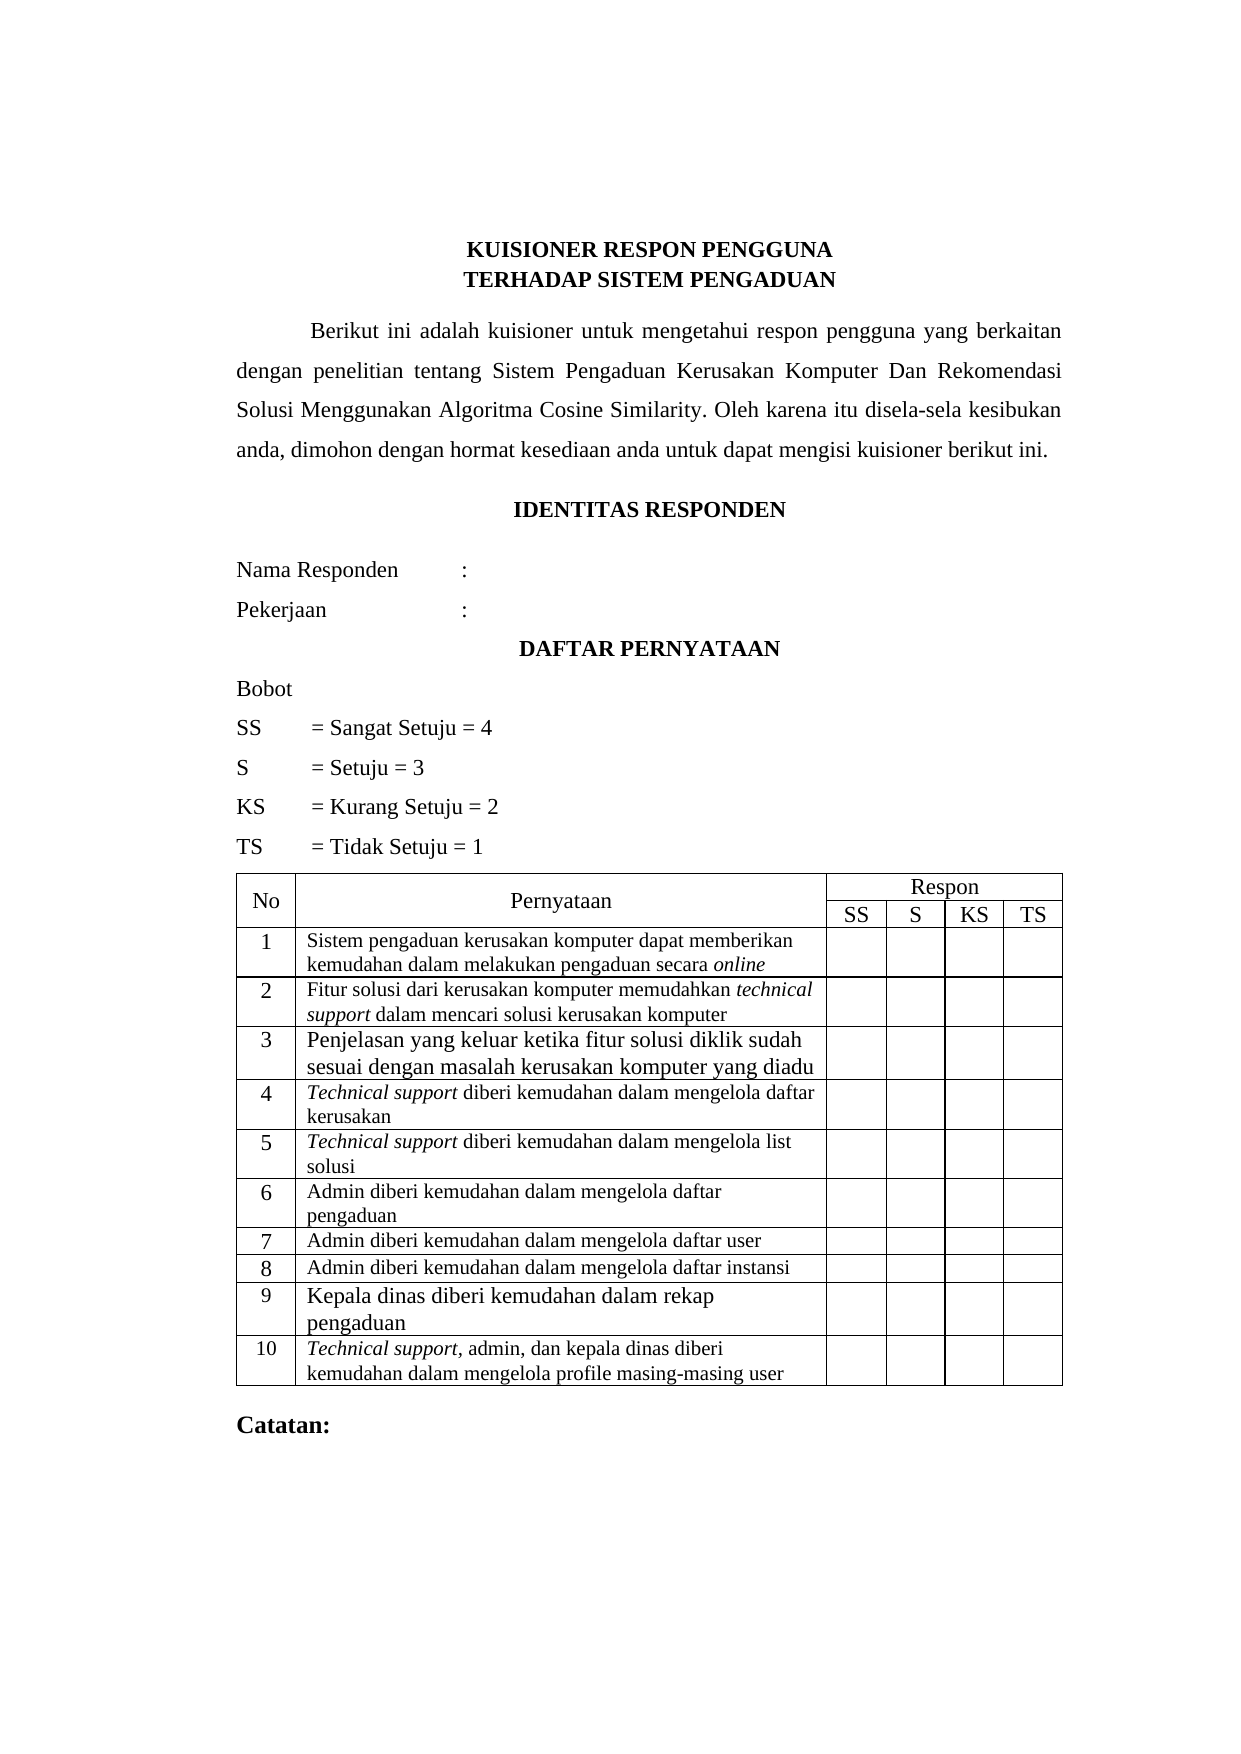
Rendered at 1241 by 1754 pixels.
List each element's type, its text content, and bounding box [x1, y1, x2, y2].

table_cell Admin diberi kemudahan dalam mengelola daftar user [296, 1228, 826, 1254]
table_cell [887, 1283, 944, 1335]
text Bobot [236, 675, 1063, 701]
table_cell [827, 1027, 886, 1079]
text TERHADAP SISTEM PENGADUAN [236, 266, 1063, 293]
table_cell Admin diberi kemudahan dalam mengelola daftar instansi [296, 1255, 826, 1282]
table_cell [946, 1255, 1003, 1282]
text SS = Sangat Setuju = 4 [236, 714, 1063, 741]
text IDENTITAS RESPONDEN [236, 496, 1063, 523]
table_cell [946, 1027, 1003, 1079]
table_cell [827, 1283, 886, 1335]
table_header No [237, 874, 295, 927]
table_cell [946, 1179, 1003, 1227]
table_cell [1004, 978, 1062, 1026]
text KUISIONER RESPON PENGGUNA [236, 236, 1063, 263]
table_cell [887, 978, 944, 1026]
table_cell [1004, 1255, 1062, 1282]
table_cell [827, 1080, 886, 1128]
table_cell [946, 1080, 1003, 1128]
text Berikut ini adalah kuisioner untuk mengetahui respon pengguna yang berkaitan dengan penelitian tentang Sistem Pengaduan Kerusakan Komputer Dan Rekomendasi Solusi Menggunakan Algoritma Cosine Similarity. Oleh karena itu disela-sela kesibukan anda, dimohon dengan hormat kesediaan anda untuk dapat mengisi kuisioner berikut ini. [236, 317, 1063, 462]
table_cell 3 [237, 1027, 295, 1079]
table_cell [946, 978, 1003, 1026]
table_cell 4 [237, 1080, 295, 1128]
text S = Setuju = 3 [236, 754, 1063, 780]
table_cell Admin diberi kemudahan dalam mengelola daftar pengaduan [296, 1179, 826, 1227]
table_cell [827, 928, 886, 976]
table_cell [887, 1130, 944, 1178]
table_cell [1004, 928, 1062, 976]
table_cell 8 [237, 1255, 295, 1282]
text DAFTAR PERNYATAAN [236, 636, 1063, 662]
table_cell 1 [237, 928, 295, 976]
table_cell [887, 1027, 944, 1079]
table_cell 10 [237, 1336, 295, 1384]
table_cell Technical support diberi kemudahan dalam mengelola daftar kerusakan [296, 1080, 826, 1128]
table_cell [1004, 1336, 1062, 1384]
table_cell Technical support, admin, dan kepala dinas diberi kemudahan dalam mengelola profile masing-masing user [296, 1336, 826, 1384]
table_cell [887, 1336, 944, 1384]
table_cell 5 [237, 1130, 295, 1178]
table_cell SS [827, 901, 886, 927]
table_cell [946, 1283, 1003, 1335]
table_cell S [887, 901, 944, 927]
table_cell 7 [237, 1228, 295, 1254]
table_cell [1004, 1179, 1062, 1227]
table_cell TS [1004, 901, 1062, 927]
table_cell [887, 1255, 944, 1282]
table_cell [1004, 1130, 1062, 1178]
table_cell [946, 1228, 1003, 1254]
table_cell Penjelasan yang keluar ketika fitur solusi diklik sudah sesuai dengan masalah kerusakan komputer yang diadu [296, 1027, 826, 1079]
table_cell 6 [237, 1179, 295, 1227]
table_cell 2 [237, 978, 295, 1026]
table_cell Kepala dinas diberi kemudahan dalam rekap pengaduan [296, 1283, 826, 1335]
table_cell [827, 1228, 886, 1254]
table_cell [1004, 1228, 1062, 1254]
table_cell [827, 978, 886, 1026]
table_cell [887, 1080, 944, 1128]
text Nama Responden : [236, 557, 1063, 583]
table_cell 9 [237, 1283, 295, 1335]
table_cell [1004, 1027, 1062, 1079]
table_header Respon [827, 874, 1062, 900]
text Pekerjaan : [236, 596, 1063, 622]
text TS = Tidak Setuju = 1 [236, 833, 1063, 859]
table_cell KS [946, 901, 1003, 927]
table_cell [1004, 1080, 1062, 1128]
table_cell [827, 1179, 886, 1227]
table_cell Technical support diberi kemudahan dalam mengelola list solusi [296, 1130, 826, 1178]
table_header Pernyataan [296, 874, 826, 927]
table_cell [946, 1336, 1003, 1384]
table_cell [887, 1228, 944, 1254]
table_cell [1004, 1283, 1062, 1335]
text KS = Kurang Setuju = 2 [236, 793, 1063, 820]
text Catatan: [236, 1411, 1063, 1439]
table_cell [887, 1179, 944, 1227]
table_cell Sistem pengaduan kerusakan komputer dapat memberikan kemudahan dalam melakukan pengaduan secara online [296, 928, 826, 976]
table_cell [946, 928, 1003, 976]
table_cell [946, 1130, 1003, 1178]
table_cell [827, 1336, 886, 1384]
table_cell [827, 1255, 886, 1282]
table_cell [827, 1130, 886, 1178]
table_cell [887, 928, 944, 976]
table_cell Fitur solusi dari kerusakan komputer memudahkan technical support dalam mencari solusi kerusakan komputer [296, 978, 826, 1026]
